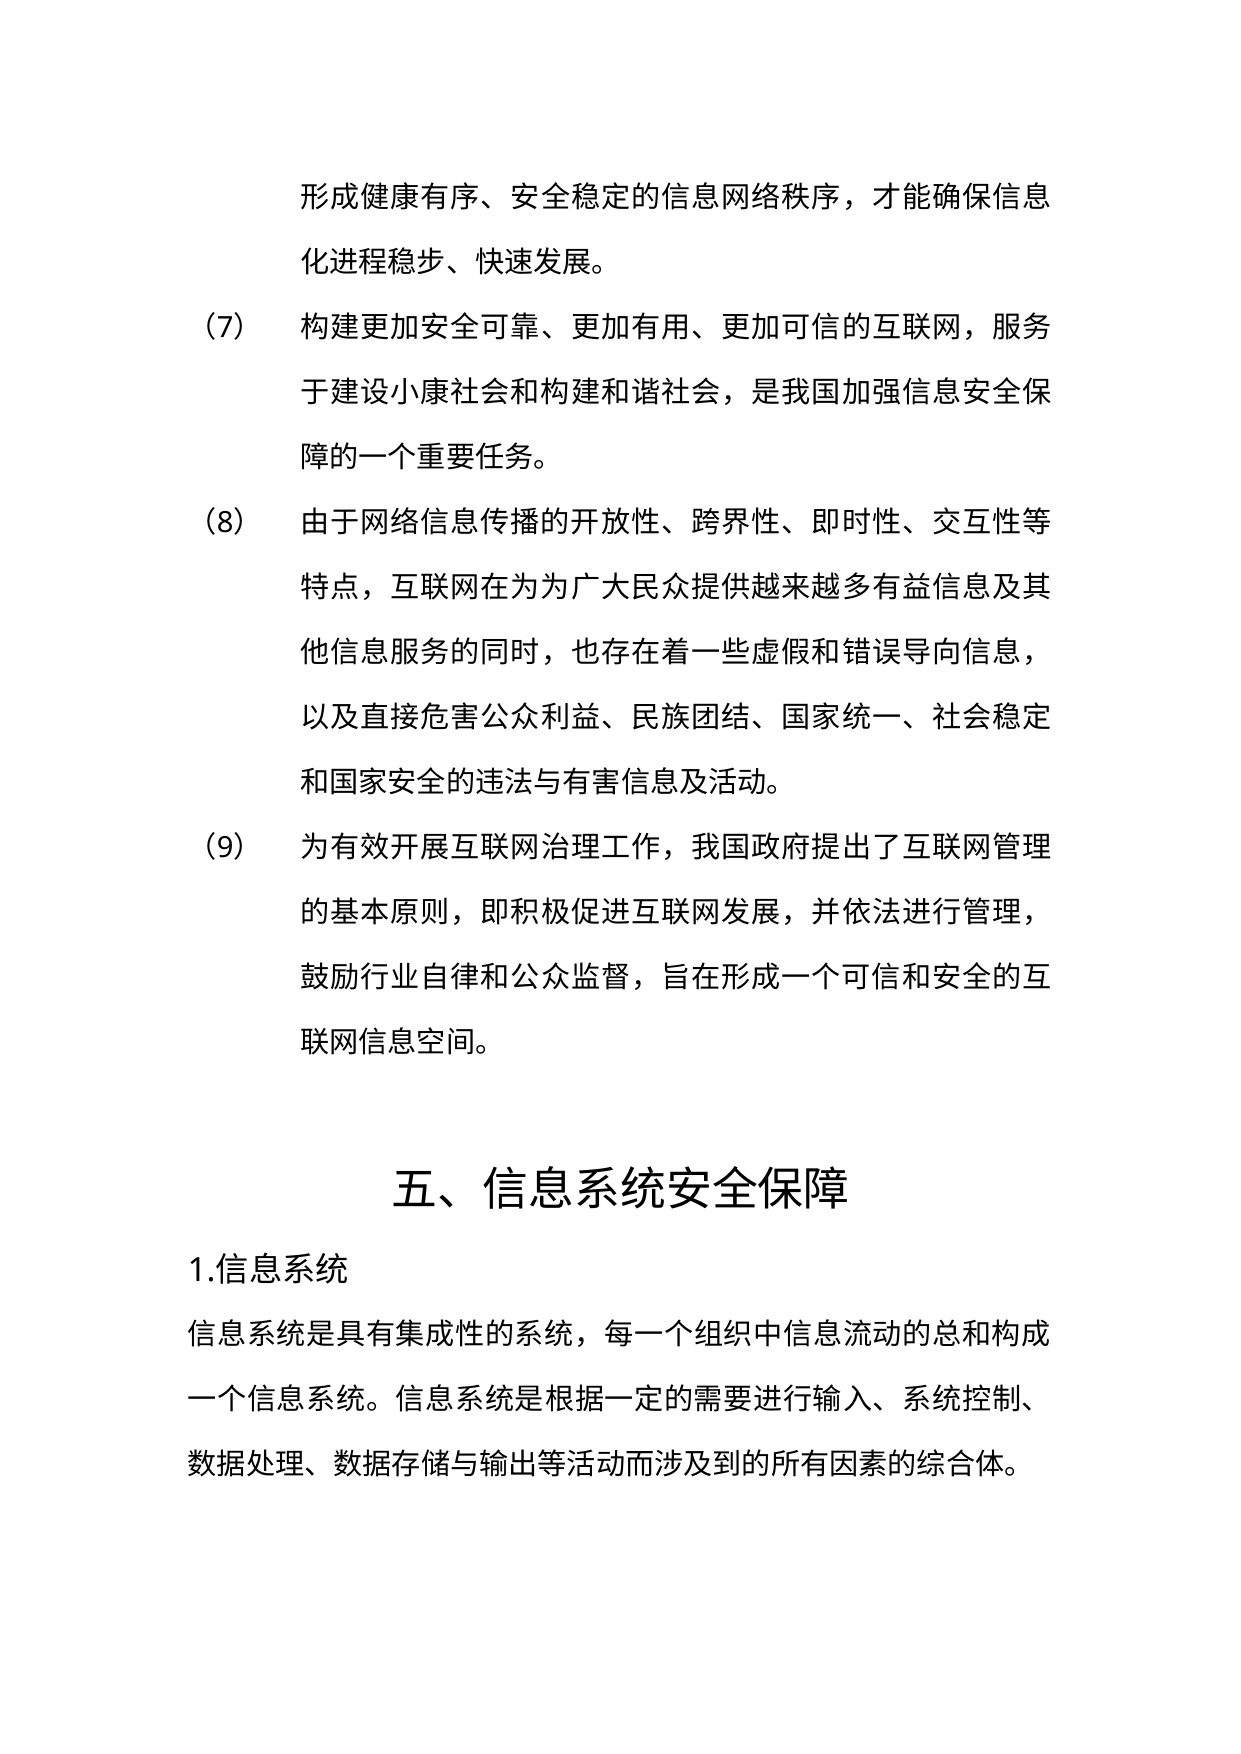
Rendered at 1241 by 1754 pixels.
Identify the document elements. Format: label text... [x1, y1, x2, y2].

text 五、信息系统安全保障 [187, 1137, 1053, 1234]
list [187, 162, 1053, 292]
list 为有效开展互联网治理工作，我国政府提出了互联网管理的基本原则，即积极促进互联网发展，并依法进行管理，鼓励行业自律和公众监督，旨在形成一个可信和安全的互联网信息空间。 [187, 812, 1053, 1072]
list 构建更加安全可靠、更加有用、更加可信的互联网，服务于建设小康社会和构建和谐社会，是我国加强信息安全保障的一个重要任务。 [187, 292, 1053, 487]
text 1.信息系统 [187, 1234, 1053, 1299]
list 由于网络信息传播的开放性、跨界性、即时性、交互性等特点，互联网在为为广大民众提供越来越多有益信息及其他信息服务的同时，也存在着一些虚假和错误导向信息，以及直接危害公众利益、民族团结、国家统一、社会稳定和国家安全的违法与有害信息及活动。 [187, 487, 1053, 812]
text 信息系统是具有集成性的系统，每一个组织中信息流动的总和构成一个信息系统。信息系统是根据一定的需要进行输入、系统控制、数据处理、数据存储与输出等活动而涉及到的所有因素的综合体。 [187, 1299, 1053, 1494]
